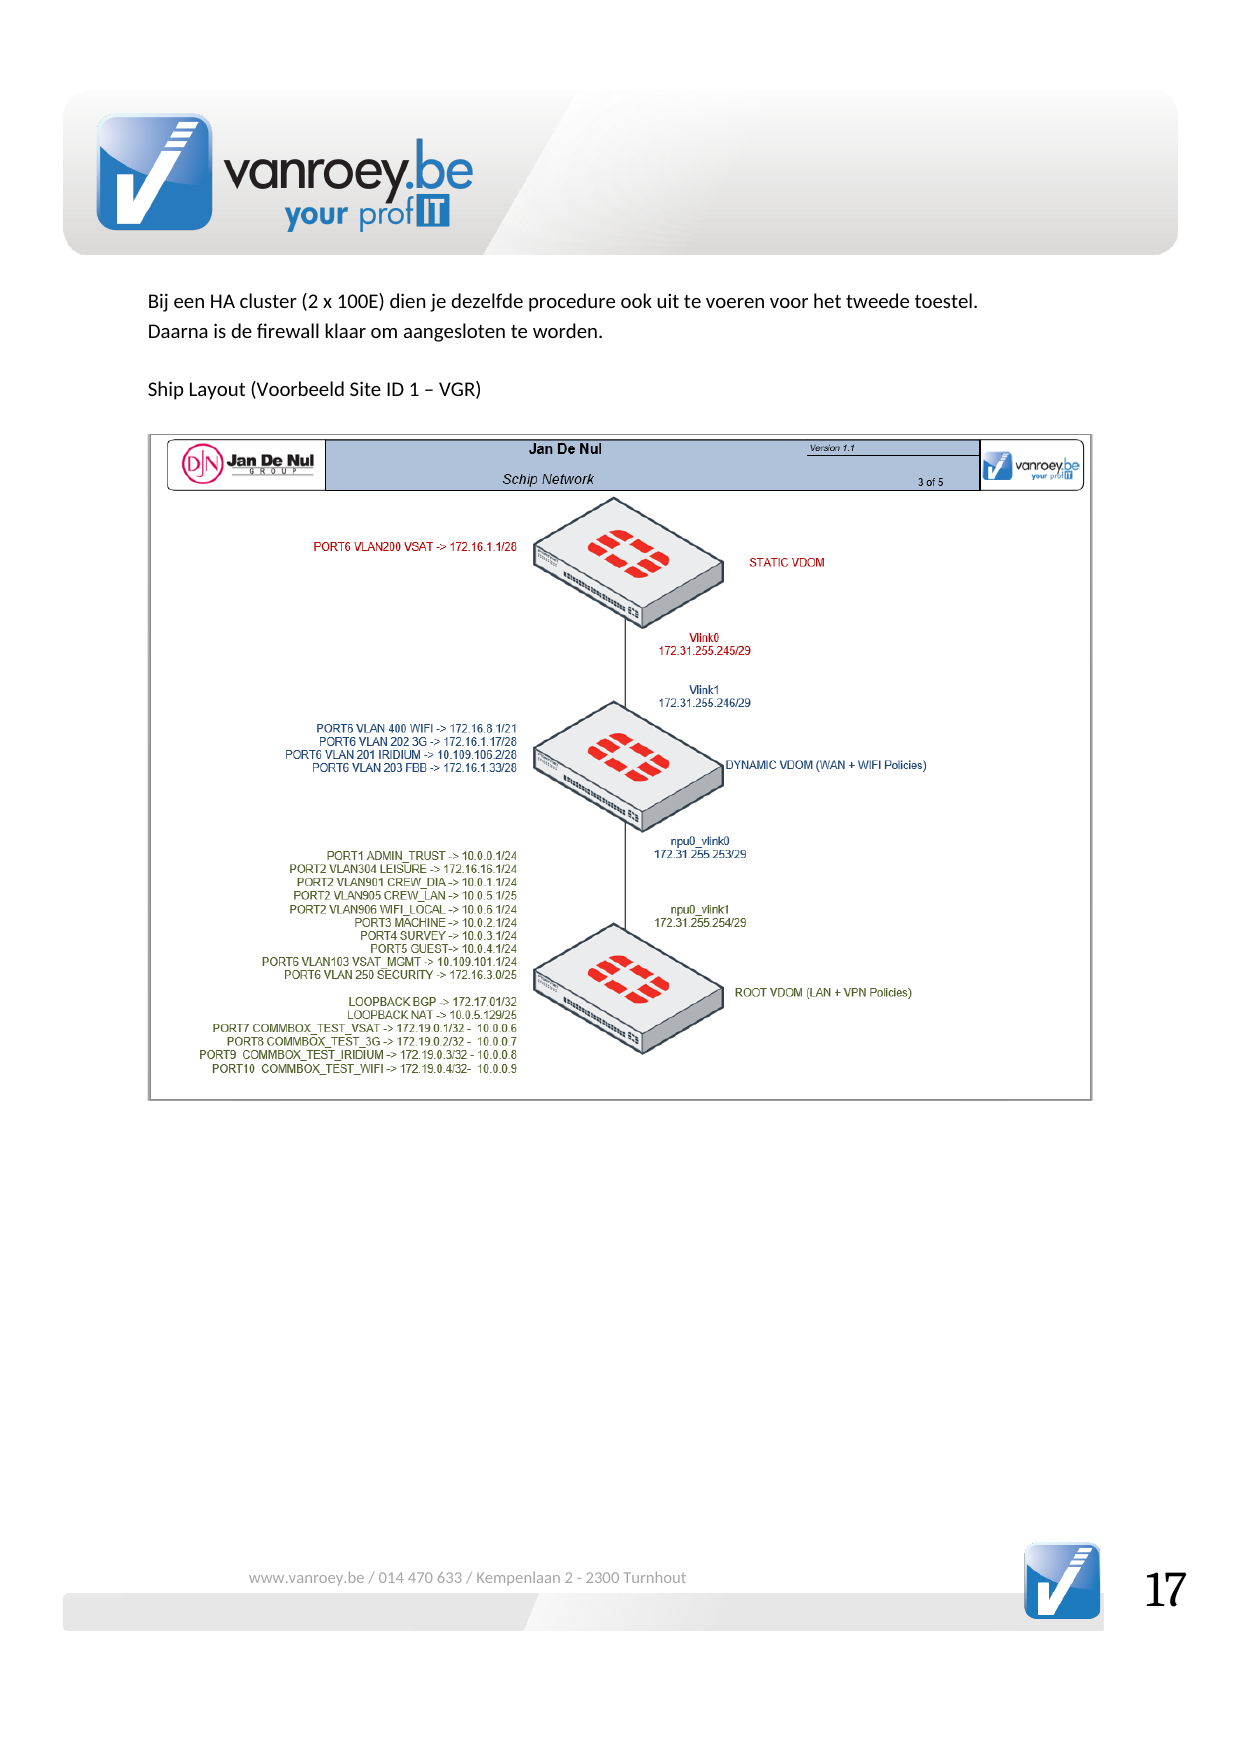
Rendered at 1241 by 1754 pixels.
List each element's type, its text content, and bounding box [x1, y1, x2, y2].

text Bij een HA cluster (2 x 100E) dien je dezelfde procedure ook uit te voeren voor het tweede toestel. Daarna is de firewall klaar om aangesloten te worden. Ship Layout (Voorbeeld Site ID 1 – VGR) [148, 289, 1093, 434]
picture [63, 90, 1178, 255]
picture [62, 1542, 1103, 1631]
picture [147, 434, 1093, 1101]
